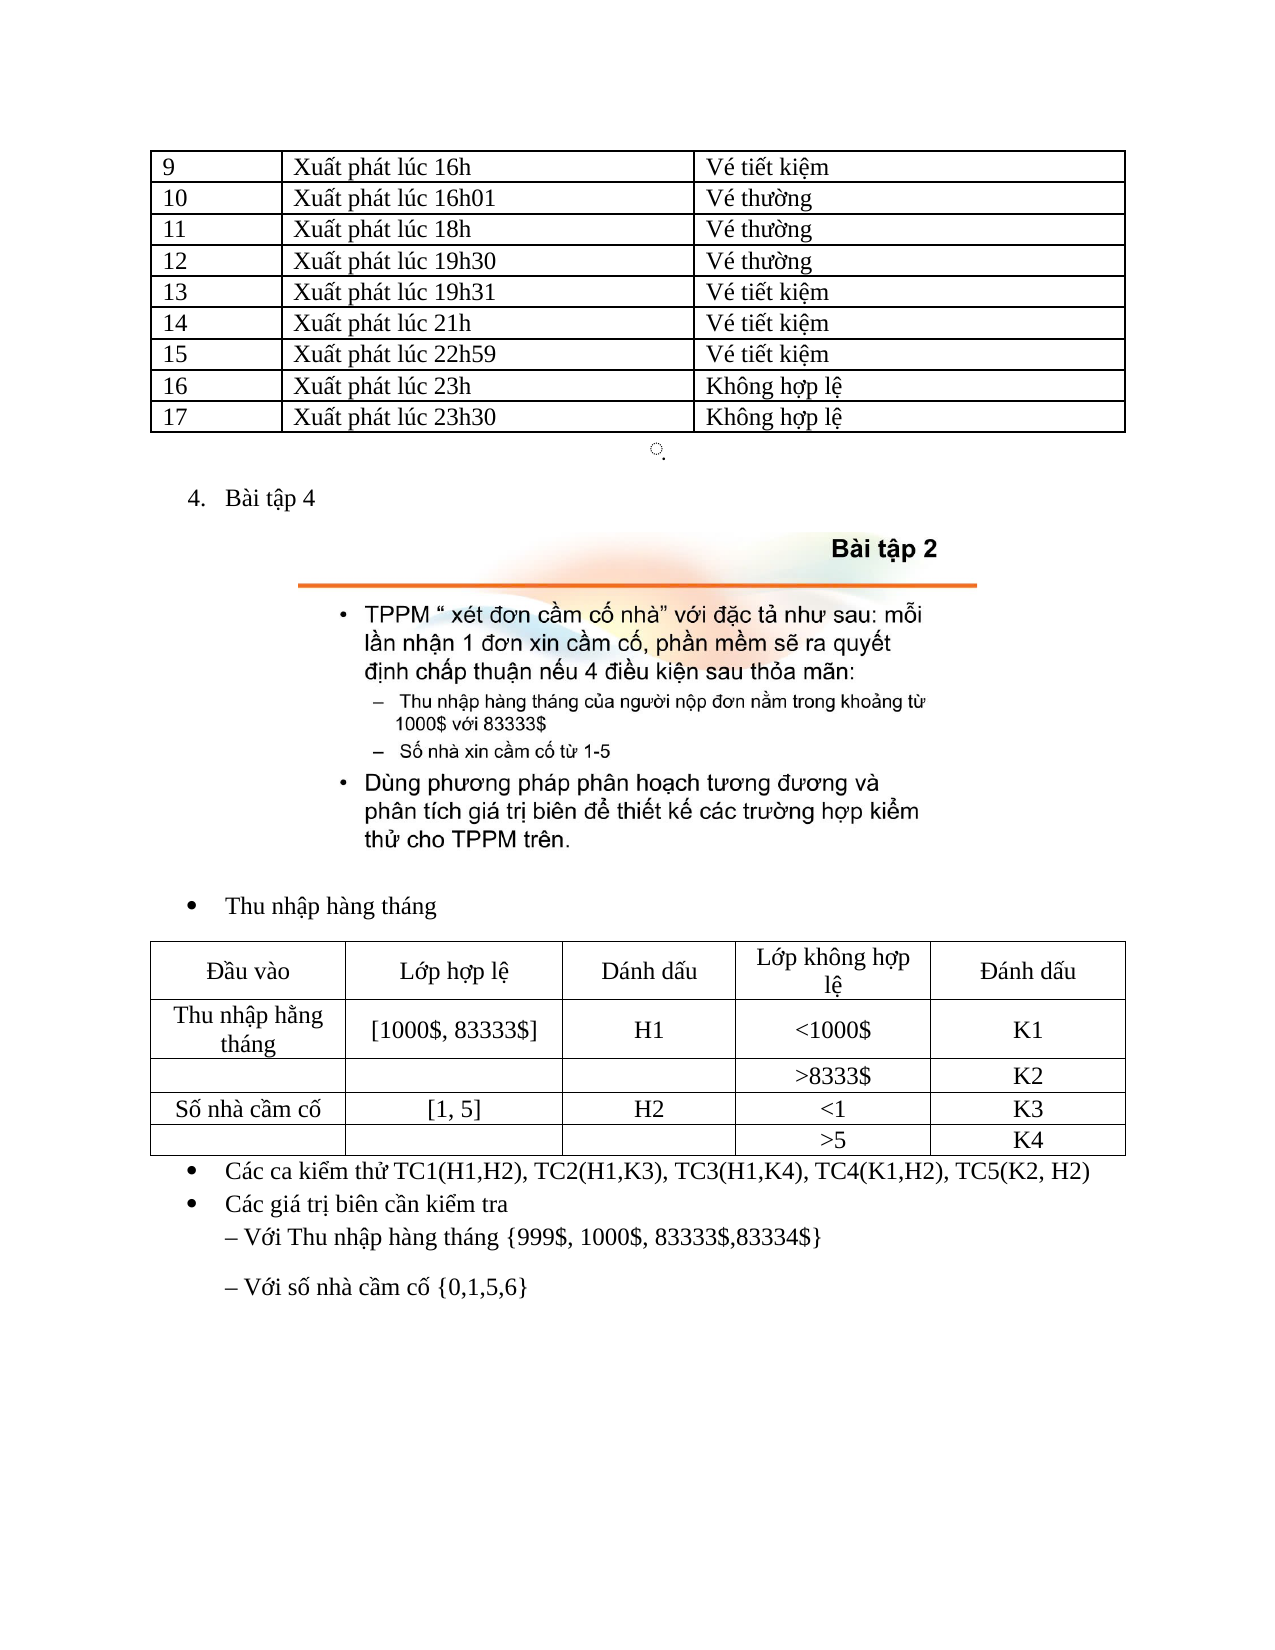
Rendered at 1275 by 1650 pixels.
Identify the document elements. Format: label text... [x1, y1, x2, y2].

list Bài tập 4 [187, 483, 1125, 512]
table_cell Vé tiết kiệm [695, 308, 1124, 337]
table_cell Xuất phát lúc 16h [283, 152, 693, 181]
table_cell 9 [152, 152, 281, 181]
table_cell Vé thường [695, 215, 1124, 244]
list – Với Thu nhập hàng tháng {999$, 1000$, 83333$,83334$} [225, 1222, 1125, 1251]
table_cell 12 [152, 246, 281, 275]
table_cell Vé tiết kiệm [695, 277, 1124, 306]
table_header Lớp hợp lệ [346, 942, 562, 999]
table_cell K1 [931, 1000, 1125, 1058]
table_cell Xuất phát lúc 23h30 [283, 402, 693, 431]
table_cell K4 [931, 1125, 1125, 1155]
table_cell Xuất phát lúc 19h30 [283, 246, 693, 275]
table_cell [151, 1059, 345, 1092]
table_header Dánh dấu [563, 942, 735, 999]
list Các ca kiểm thử TC1(H1,H2), TC2(H1,K3), TC3(H1,K4), TC4(K1,H2), TC5(K2, H2) [187, 1156, 1125, 1184]
text ̣ [187, 433, 1125, 462]
table_cell 15 [152, 340, 281, 369]
table_cell Thu nhập hằng tháng [151, 1000, 345, 1058]
table_cell <1000$ [736, 1000, 930, 1058]
table_cell Số nhà cầm cố [151, 1093, 345, 1123]
table_cell [151, 1125, 345, 1155]
table_cell Xuất phát lúc 22h59 [283, 340, 693, 369]
table_cell Vé thường [695, 183, 1124, 212]
table_cell [1, 5] [346, 1093, 562, 1123]
table_cell H1 [563, 1000, 735, 1058]
list Các giá trị biên cần kiểm tra [187, 1189, 1125, 1218]
table_cell [346, 1125, 562, 1155]
table_cell [1000$, 83333$] [346, 1000, 562, 1058]
table_cell [563, 1059, 735, 1092]
text – Với số nhà cầm cố {0,1,5,6} [150, 1272, 1125, 1300]
table_cell 11 [152, 215, 281, 244]
table_cell Xuất phát lúc 21h [283, 308, 693, 337]
table_cell 16 [152, 371, 281, 400]
table_cell Không hợp lệ [695, 402, 1124, 431]
table_cell [346, 1059, 562, 1092]
table_header Đánh dấu [931, 942, 1125, 999]
table_cell Vé thường [695, 246, 1124, 275]
table_cell Xuất phát lúc 19h31 [283, 277, 693, 306]
table_cell >5 [736, 1125, 930, 1155]
table_cell Xuất phát lúc 23h [283, 371, 693, 400]
table_cell K2 [931, 1059, 1125, 1092]
table_header Đầu vào [151, 942, 345, 999]
table_cell Xuất phát lúc 16h01 [283, 183, 693, 212]
table_cell >8333$ [736, 1059, 930, 1092]
table_cell 14 [152, 308, 281, 337]
table_cell K3 [931, 1093, 1125, 1123]
table_cell 10 [152, 183, 281, 212]
table_cell Vé tiết kiệm [695, 152, 1124, 181]
table_cell [563, 1125, 735, 1155]
table_header Lớp không hợp lệ [736, 942, 930, 999]
table_cell Vé tiết kiệm [695, 340, 1124, 369]
table_cell H2 [563, 1093, 735, 1123]
table_cell Xuất phát lúc 18h [283, 215, 693, 244]
table_cell <1 [736, 1093, 930, 1123]
table_cell 13 [152, 277, 281, 306]
table_cell 17 [152, 402, 281, 431]
picture [298, 532, 978, 870]
table_cell Không hợp lệ [695, 371, 1124, 400]
list Thu nhập hàng tháng [187, 891, 1125, 920]
